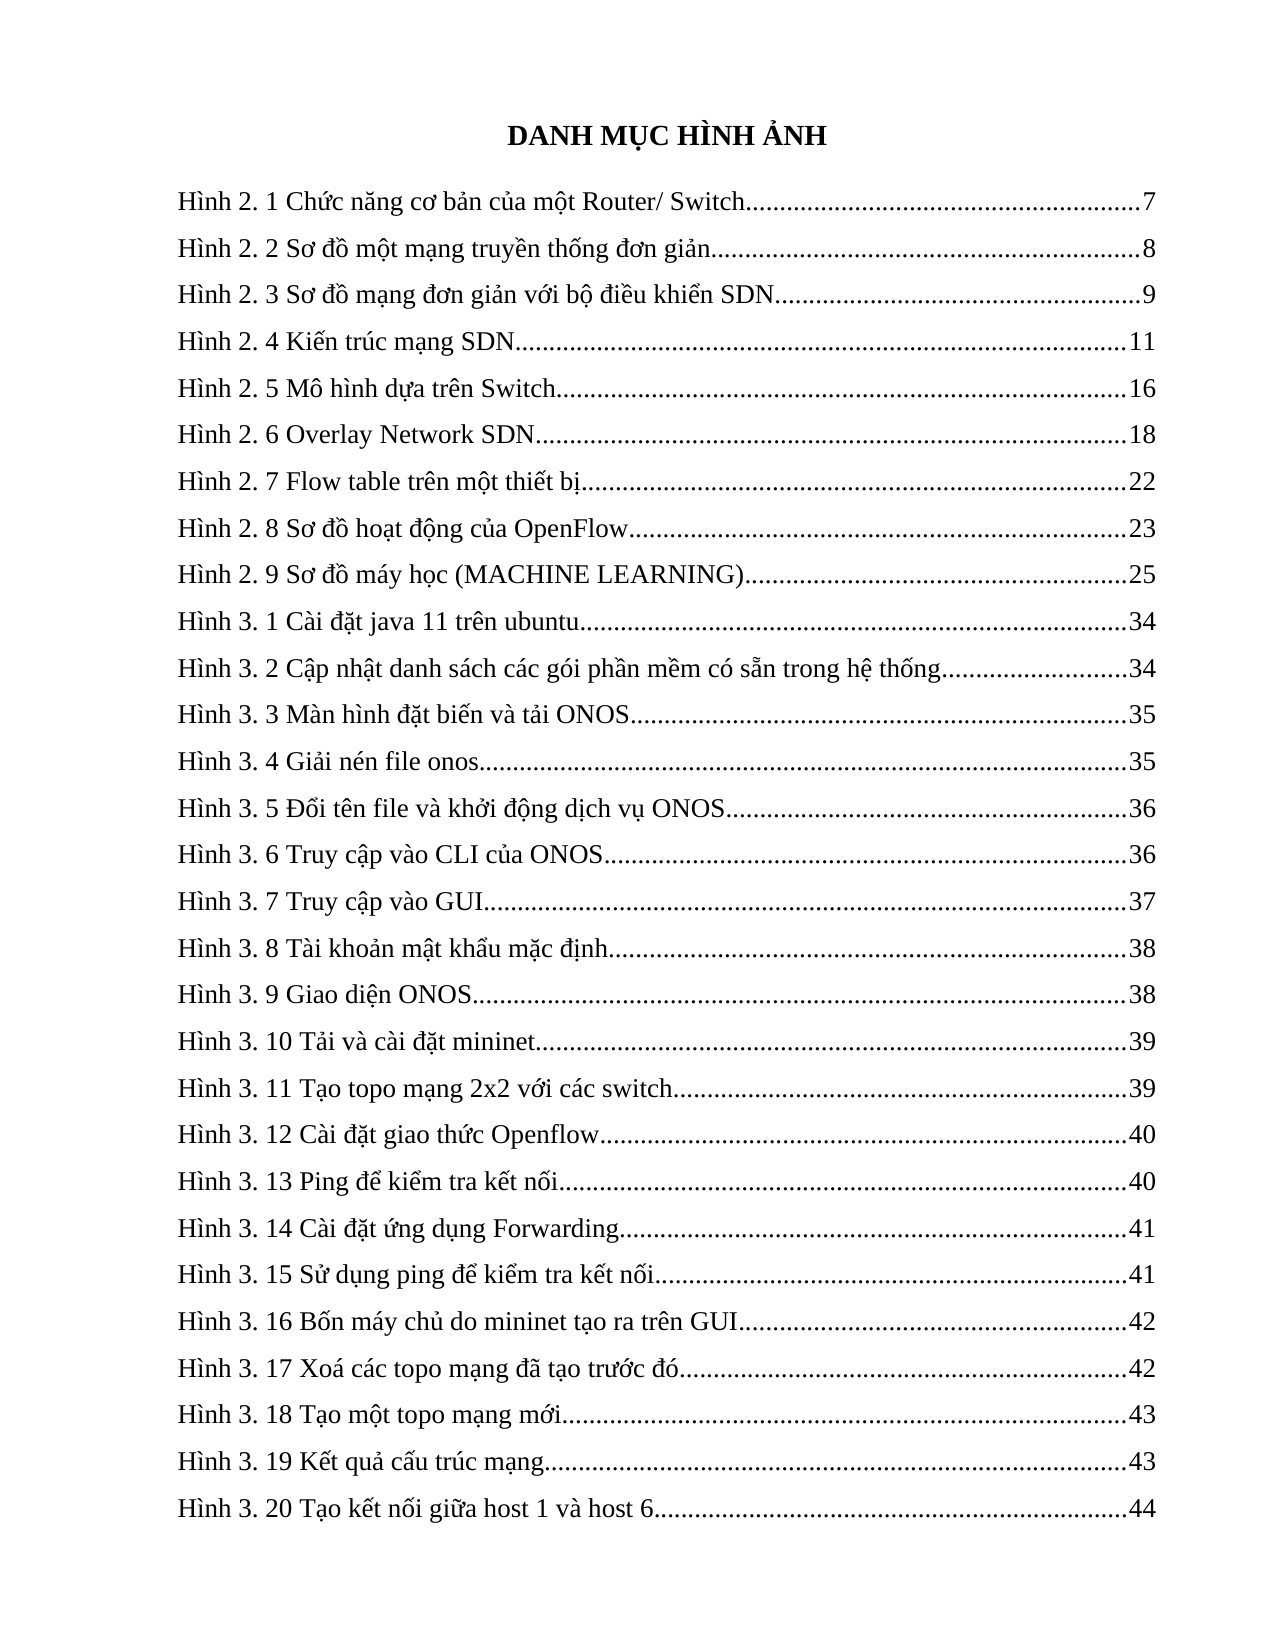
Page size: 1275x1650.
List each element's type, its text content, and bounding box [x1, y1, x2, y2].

text Hình 3. 12 Cài đặt giao thức Openflow 40 [177, 1118, 1157, 1149]
text Hình 2. 9 Sơ đồ máy học (MACHINE LEARNING) 25 [177, 558, 1157, 589]
text Hình 2. 4 Kiến trúc mạng SDN. 11 [177, 325, 1157, 356]
text Hình 3. 10 Tải và cài đặt mininet 39 [177, 1025, 1157, 1056]
text Hình 3. 8 Tài khoản mật khẩu mặc định 38 [177, 932, 1157, 963]
text DANH MỤC HÌNH ẢNH [177, 118, 1157, 152]
text Hình 3. 16 Bốn máy chủ do mininet tạo ra trên GUI 42 [177, 1305, 1157, 1336]
text Hình 3. 17 Xoá các topo mạng đã tạo trước đó 42 [177, 1352, 1157, 1383]
text Hình 2. 6 Overlay Network SDN. 18 [177, 418, 1157, 449]
text Hình 3. 20 Tạo kết nối giữa host 1 và host 6 44 [177, 1492, 1157, 1523]
text Hình 3. 18 Tạo một topo mạng mới 43 [177, 1398, 1157, 1429]
text Hình 2. 8 Sơ đồ hoạt động của OpenFlow 23 [177, 512, 1157, 543]
text Hình 3. 2 Cập nhật danh sách các gói phần mềm có sẵn trong hệ thống 34 [177, 652, 1157, 683]
text Hình 3. 5 Đổi tên file và khởi động dịch vụ ONOS 36 [177, 792, 1157, 823]
text Hình 3. 7 Truy cập vào GUI 37 [177, 885, 1157, 916]
text Hình 2. 7 Flow table trên một thiết bị 22 [177, 465, 1157, 496]
text Hình 2. 1 Chức năng cơ bản của một Router/ Switch 7 [177, 185, 1157, 216]
text Hình 3. 9 Giao diện ONOS 38 [177, 978, 1157, 1009]
text Hình 3. 19 Kết quả cấu trúc mạng 43 [177, 1445, 1157, 1476]
text Hình 3. 3 Màn hình đặt biến và tải ONOS 35 [177, 698, 1157, 729]
text Hình 3. 1 Cài đặt java 11 trên ubuntu 34 [177, 605, 1157, 636]
text Hình 2. 2 Sơ đồ một mạng truyền thống đơn giản. 8 [177, 232, 1157, 263]
text Hình 3. 15 Sử dụng ping để kiểm tra kết nối 41 [177, 1258, 1157, 1289]
text Hình 3. 4 Giải nén file onos 35 [177, 745, 1157, 776]
text Hình 3. 13 Ping để kiểm tra kết nối 40 [177, 1165, 1157, 1196]
text Hình 3. 11 Tạo topo mạng 2x2 với các switch 39 [177, 1072, 1157, 1103]
text Hình 2. 3 Sơ đồ mạng đơn giản với bộ điều khiển SDN. 9 [177, 278, 1157, 309]
text Hình 2. 5 Mô hình dựa trên Switch. 16 [177, 372, 1157, 403]
text Hình 3. 14 Cài đặt ứng dụng Forwarding 41 [177, 1212, 1157, 1243]
text Hình 3. 6 Truy cập vào CLI của ONOS 36 [177, 838, 1157, 869]
